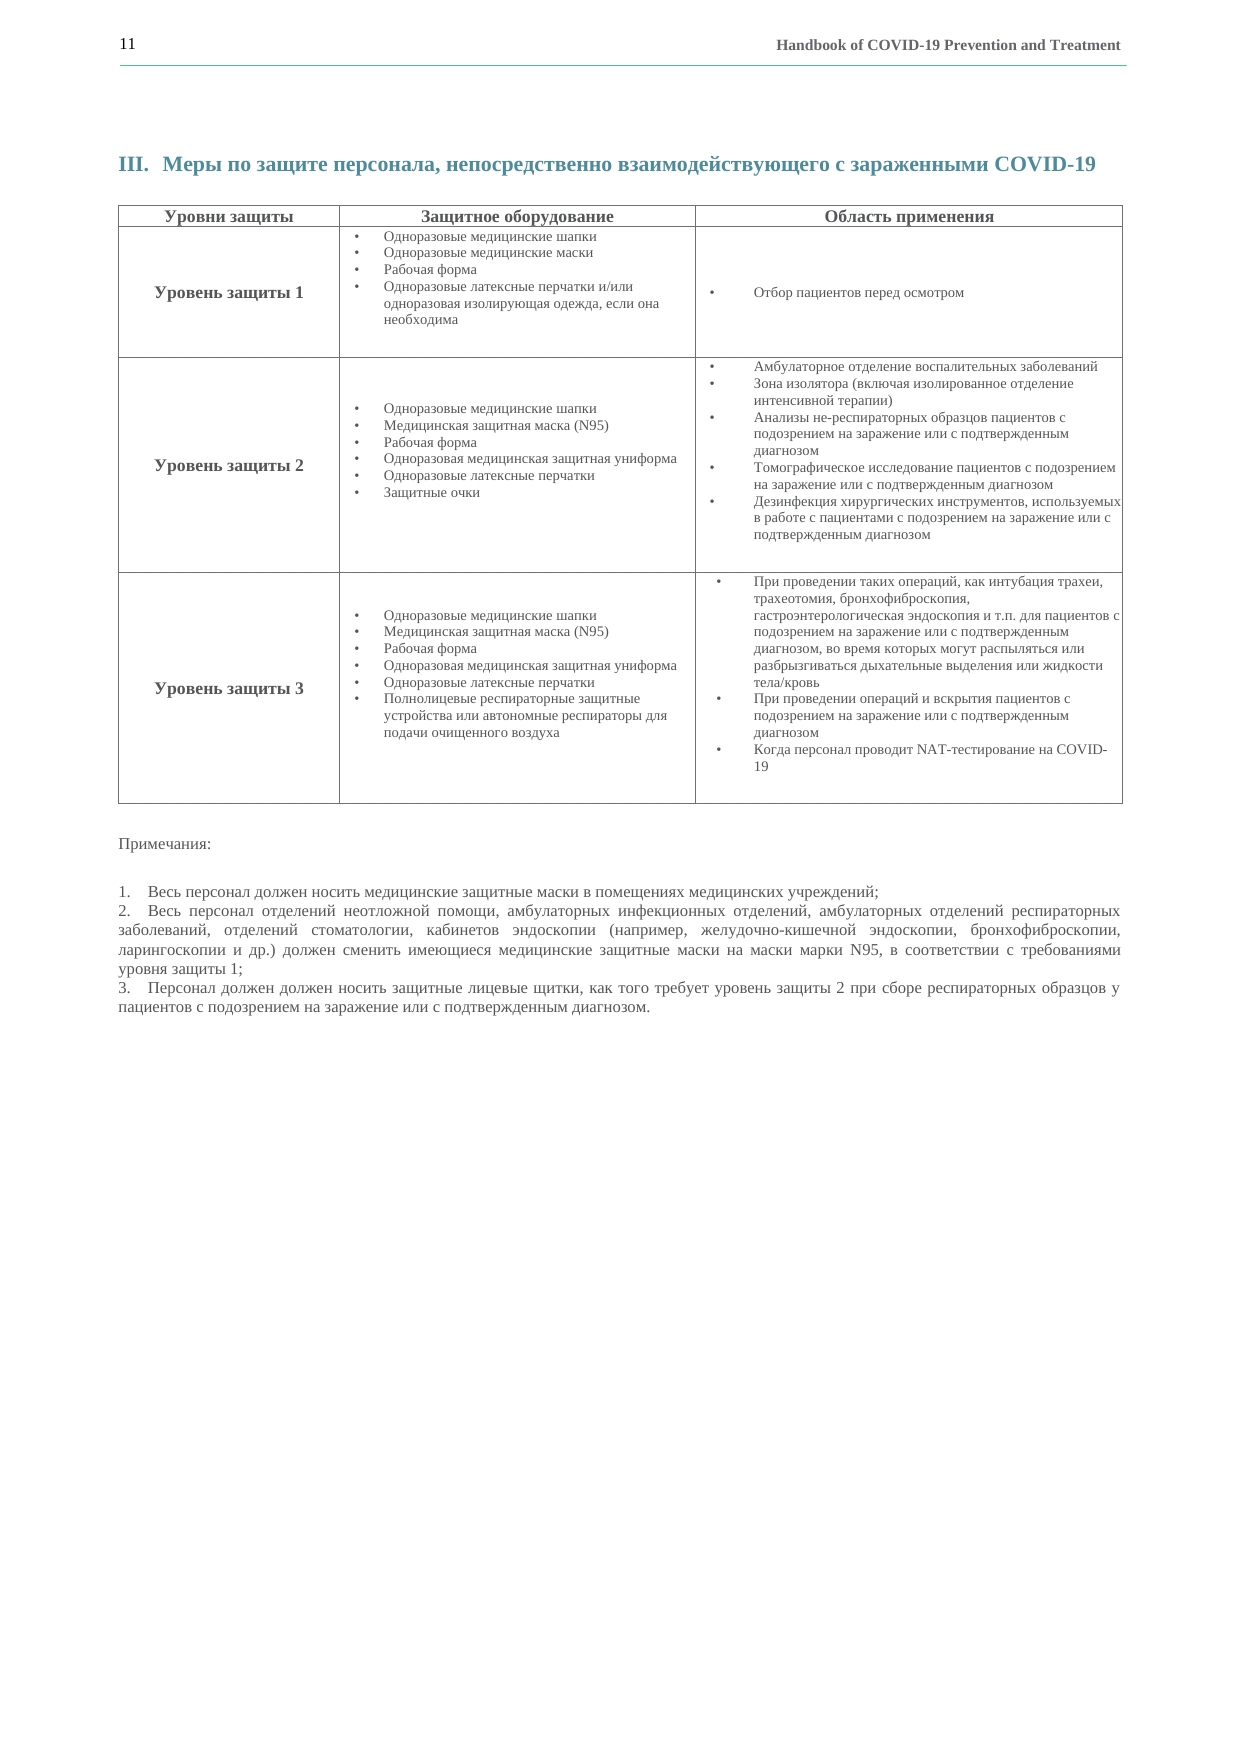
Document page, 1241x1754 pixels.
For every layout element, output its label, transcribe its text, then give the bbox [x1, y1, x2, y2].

table_header Уровни защиты [119, 206, 339, 226]
table_cell При проведении таких операций, как интубация трахеи, трахеотомия, бронхофиброскопия, гастроэнтерологическая эндоскопия и т.п. для пациентов с подозрением на заражение или с подтвержденным диагнозом, во время которых могут распыляться или разбрызгиваться дыхательные выделения или жидкости тела/кровь При проведении операций и вскрытия пациентов с подозрением на заражение или с подтвержденным диагнозом Когда персонал проводит NAT-тестирование на COVID-19 [696, 573, 1122, 803]
table_cell Амбулаторное отделение воспалительных заболеваний Зона изолятора (включая изолированное отделение интенсивной терапии) Анализы не-респираторных образцов пациентов с подозрением на заражение или с подтвержденным диагнозом Томографическое исследование пациентов с подозрением на заражение или с подтвержденным диагнозом Дезинфекция хирургических инструментов, используемых в работе с пациентами с подозрением на заражение или с подтвержденным диагнозом [696, 358, 1122, 572]
table_cell Одноразовые медицинские шапки Медицинская защитная маска (N95) Рабочая форма Одноразовая медицинская защитная униформа Одноразовые латексные перчатки Полнолицевые респираторные защитные устройства или автономные респираторы для подачи очищенного воздуха [340, 573, 695, 803]
table_header Защитное оборудование [340, 206, 695, 226]
table_cell Уровень защиты 3 [119, 573, 339, 803]
table_header Область применения [696, 206, 1122, 226]
text Примечания: [118, 833, 1122, 853]
table_cell Одноразовые медицинские шапки Медицинская защитная маска (N95) Рабочая форма Одноразовая медицинская защитная униформа Одноразовые латексные перчатки Защитные очки [340, 358, 695, 572]
list Весь персонал должен носить медицинские защитные маски в помещениях медицинских учреждений; [118, 882, 1122, 901]
list Персонал должен должен носить защитные лицевые щитки, как того требует уровень защиты 2 при сборе респираторных образцов у пациентов с подозрением на заражение или с подтвержденным диагнозом. [118, 978, 1122, 1016]
table_cell • Отбор пациентов перед осмотром [696, 227, 1122, 357]
table_cell Одноразовые медицинские шапки Одноразовые медицинские маски Рабочая форма Одноразовые латексные перчатки и/или одноразовая изолирующая одежда, если она необходима [340, 227, 695, 357]
text III. Меры по защите персонала, непосредственно взаимодействующего с зараженными COVID-19 [118, 151, 1122, 176]
table_cell Уровень защиты 1 [119, 227, 339, 357]
picture [119, 53, 1127, 72]
list Весь персонал отделений неотложной помощи, амбулаторных инфекционных отделений, амбулаторных отделений респираторных заболеваний, отделений стоматологии, кабинетов эндоскопии (например, желудочно-кишечной эндоскопии, бронхофиброскопии, ларингоскопии и др.) должен сменить имеющиеся медицинские защитные маски на маски марки N95, в соответствии с требованиями уровня защиты 1; [118, 901, 1122, 978]
table_cell Уровень защиты 2 [119, 358, 339, 572]
